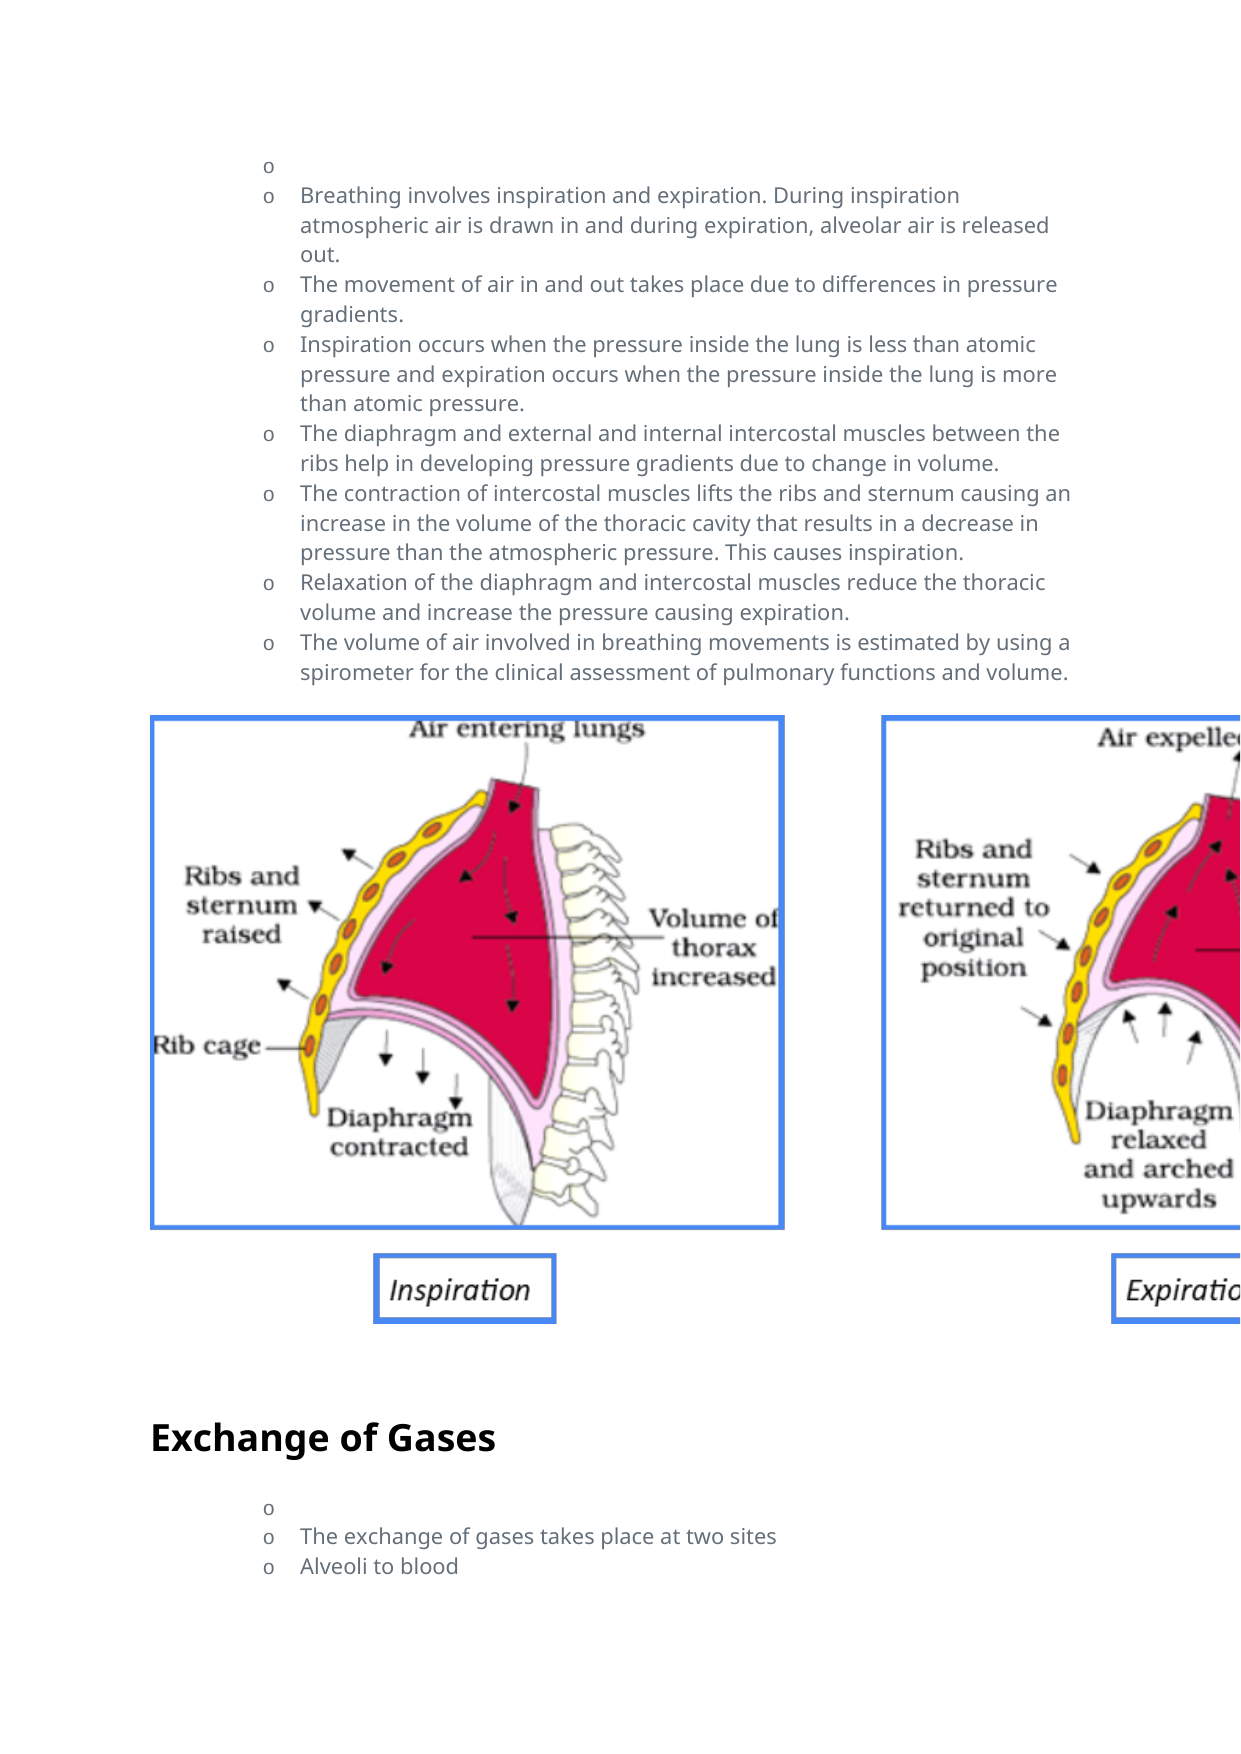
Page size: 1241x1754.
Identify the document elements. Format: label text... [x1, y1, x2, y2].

list Alveoli to blood [262, 1551, 1090, 1581]
list Breathing involves inspiration and expiration. During inspiration atmospheric air is drawn in and during expiration, alveolar air is released out. [262, 180, 1090, 269]
picture [150, 715, 1241, 1324]
list The diaphragm and external and internal intercostal muscles between the ribs help in developing pressure gradients due to change in volume. [262, 418, 1090, 478]
text Exchange of Gases [150, 1411, 1090, 1462]
list The movement of air in and out takes place due to differences in pressure gradients. [262, 269, 1090, 329]
list The volume of air involved in breathing movements is estimated by using a spirometer for the clinical assessment of pulmonary functions and volume. [262, 627, 1090, 686]
list The exchange of gases takes place at two sites [262, 1521, 1090, 1551]
list The contraction of intercostal muscles lifts the ribs and sternum causing an increase in the volume of the thoracic cavity that results in a decrease in pressure than the atmospheric pressure. This causes inspiration. [262, 478, 1090, 567]
list Inspiration occurs when the pressure inside the lung is less than atomic pressure and expiration occurs when the pressure inside the lung is more than atomic pressure. [262, 329, 1090, 418]
list Relaxation of the diaphragm and intercostal muscles reduce the thoracic volume and increase the pressure causing expiration. [262, 567, 1090, 627]
